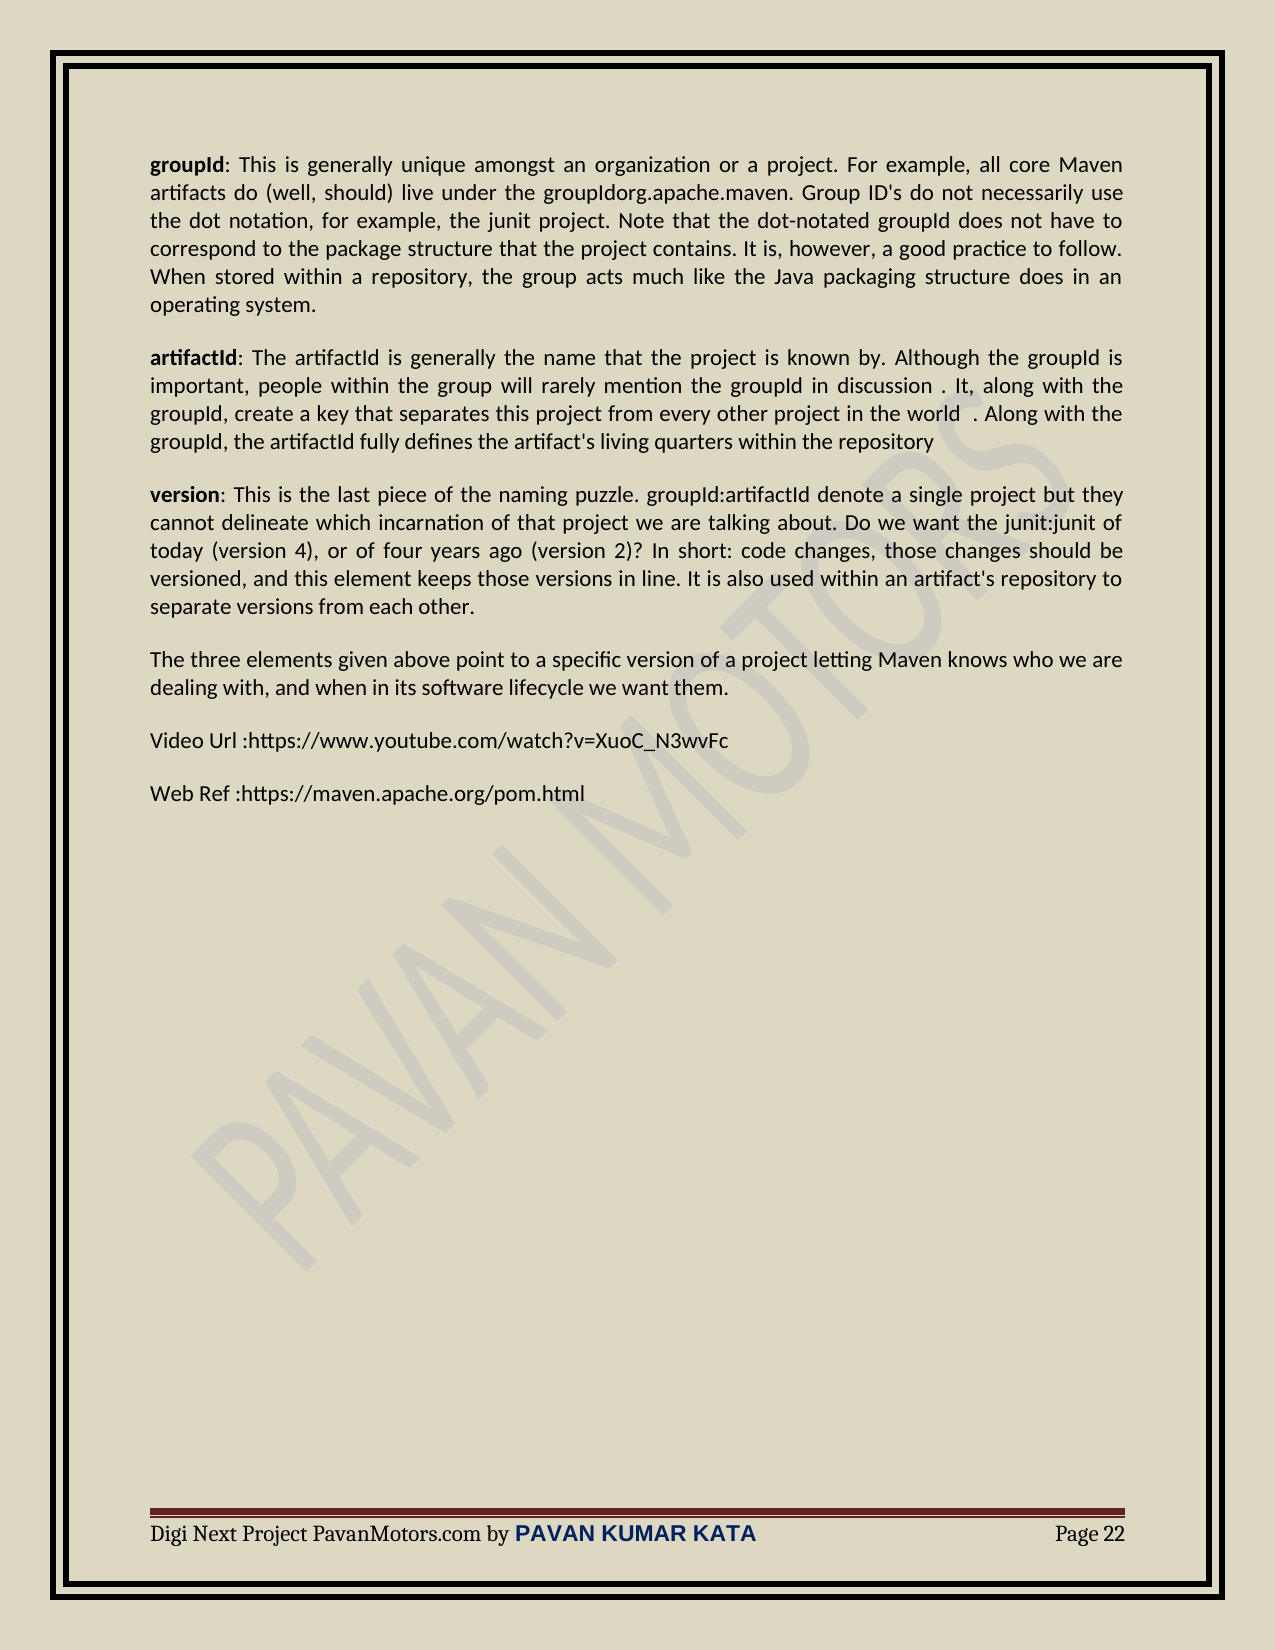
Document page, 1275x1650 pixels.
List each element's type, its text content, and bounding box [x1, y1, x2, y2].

text Video Url :https://www.youtube.com/watch?v=XuoC_N3wvFc [150, 726, 1125, 754]
text groupId: This is generally unique amongst an organization or a project. For example, all core Maven artifacts do (well, should) live under the groupIdorg.apache.maven. Group ID's do not necessarily use the dot notation, for example, the junit project. Note that the dot-notated groupId does not have to correspond to the package structure that the project contains. It is, however, a good practice to follow. When stored within a repository, the group acts much like the Java packaging structure does in an operating system. [150, 150, 1125, 318]
text version: This is the last piece of the naming puzzle. groupId:artifactId denote a single project but they cannot delineate which incarnation of that project we are talking about. Do we want the junit:junit of today (version 4), or of four years ago (version 2)? In short: code changes, those changes should be versioned, and this element keeps those versions in line. It is also used within an artifact's repository to separate versions from each other. [150, 480, 1125, 620]
text Web Ref :https://maven.apache.org/pom.html [150, 779, 1125, 807]
text artifactId: The artifactId is generally the name that the project is known by. Although the groupId is important, people within the group will rarely mention the groupId in discussion . It, along with the groupId, create a key that separates this project from every other project in the world . Along with the groupId, the artifactId fully defines the artifact's living quarters within the repository [150, 343, 1125, 455]
text The three elements given above point to a specific version of a project letting Maven knows who we are dealing with, and when in its software lifecycle we want them. [150, 645, 1125, 701]
